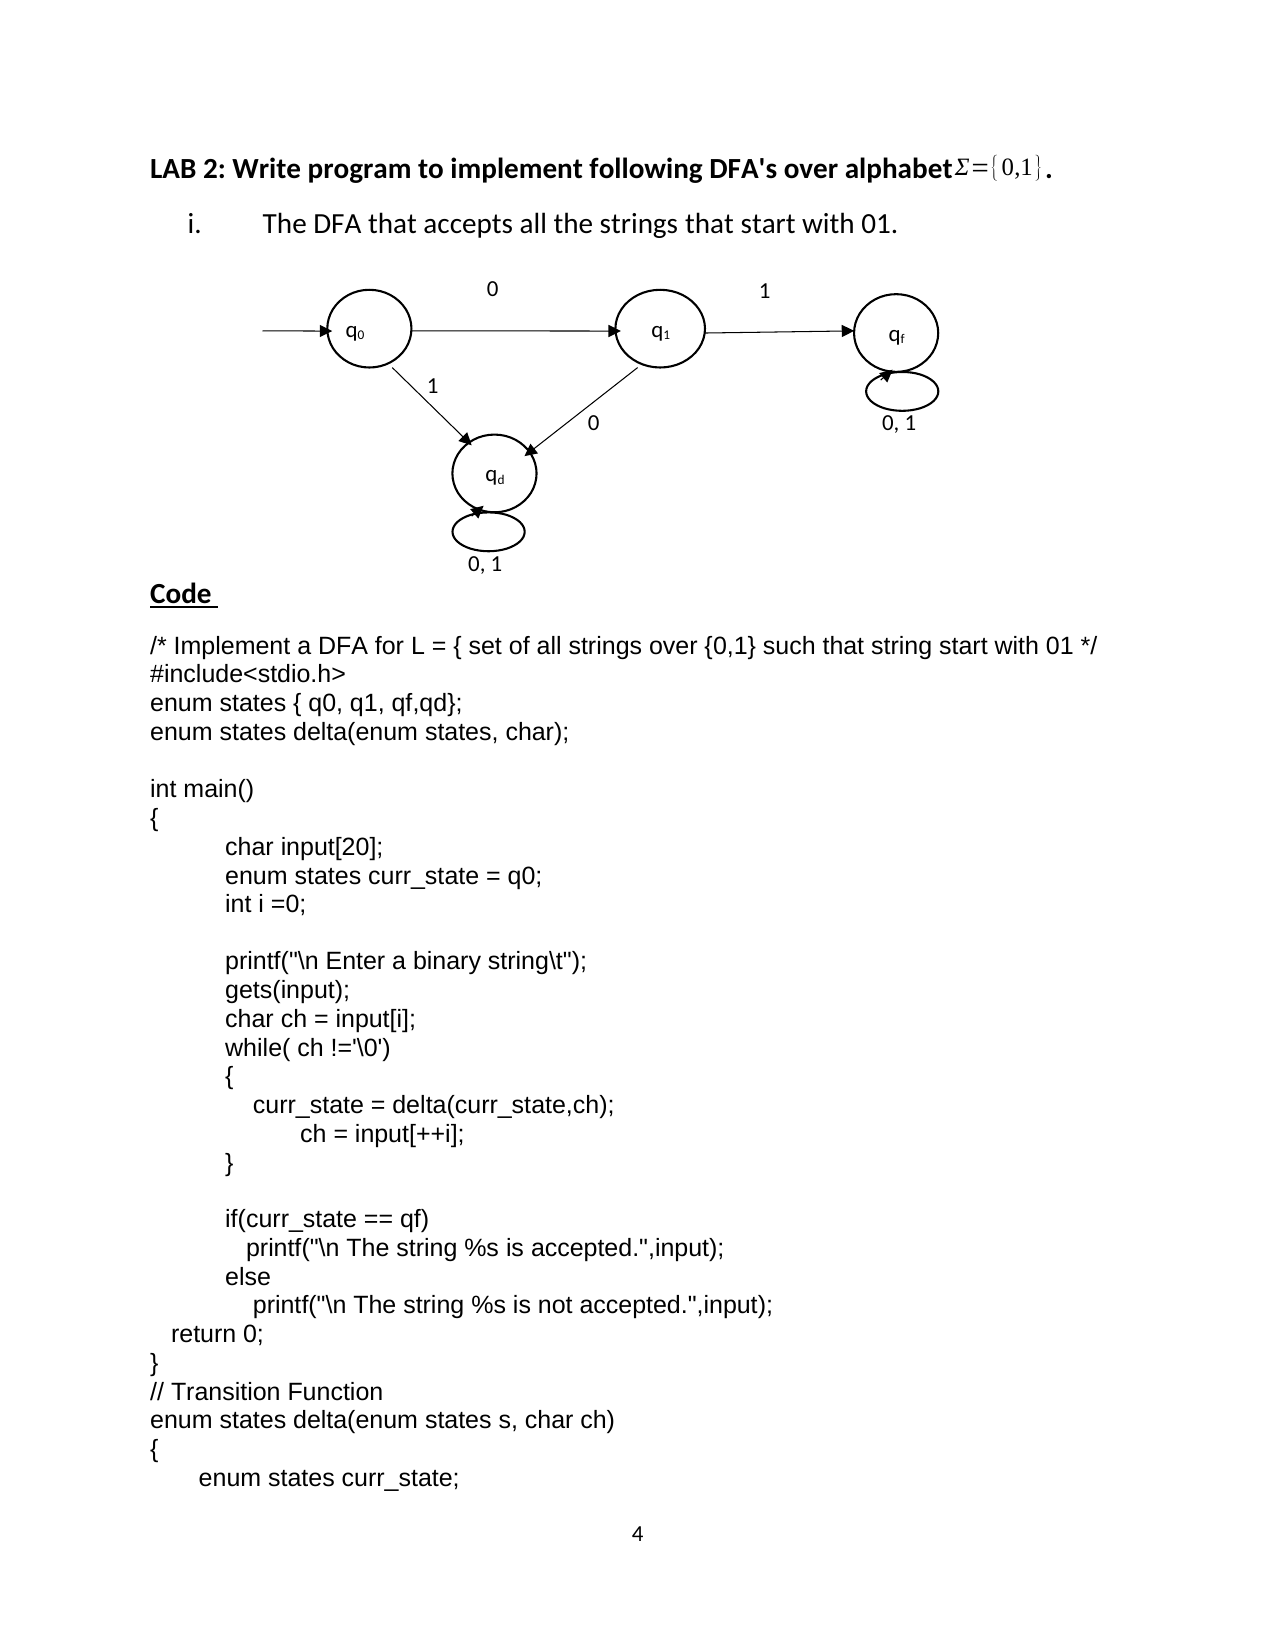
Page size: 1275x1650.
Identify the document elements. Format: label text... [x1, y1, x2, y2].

text #include<stdio.h> [150, 659, 1125, 688]
text int i =0; [150, 889, 1125, 918]
text gets(input); [150, 975, 1125, 1004]
text enum states delta(enum states s, char ch) [150, 1406, 1125, 1434]
text enum states curr_state; [150, 1463, 1125, 1492]
text { [150, 1061, 1125, 1090]
text enum states { q0, q1, qf,qd}; [150, 688, 1125, 717]
text { [150, 803, 1125, 832]
text return 0; [150, 1319, 1125, 1348]
text /* Implement a DFA for L = { set of all strings over {0,1} such that string start with 01 */ [150, 631, 1125, 659]
text { [150, 1434, 1125, 1463]
text while( ch !='\0') [150, 1032, 1125, 1061]
text char input[20]; [150, 832, 1125, 861]
text // Transition Function [150, 1377, 1125, 1406]
text Code [150, 576, 1125, 611]
text int main() [150, 774, 1125, 803]
text LAB 2: Write program to implement following DFA's over alphabet. [150, 150, 1125, 186]
text ch = input[++i]; [150, 1119, 1125, 1147]
text char ch = input[i]; [150, 1004, 1125, 1032]
text else [150, 1262, 1125, 1291]
text if(curr_state == qf) [150, 1204, 1125, 1233]
list The DFA that accepts all the strings that start with 01. [187, 205, 1125, 241]
text printf("\n The string %s is accepted.",input); [150, 1233, 1125, 1262]
text enum states curr_state = q0; [150, 861, 1125, 889]
text enum states delta(enum states, char); [150, 717, 1125, 746]
text } [150, 1147, 1125, 1176]
text printf("\n The string %s is not accepted.",input); [150, 1291, 1125, 1319]
text printf("\n Enter a binary string\t"); [150, 946, 1125, 975]
text } [150, 1348, 1125, 1377]
text curr_state = delta(curr_state,ch); [150, 1090, 1125, 1119]
